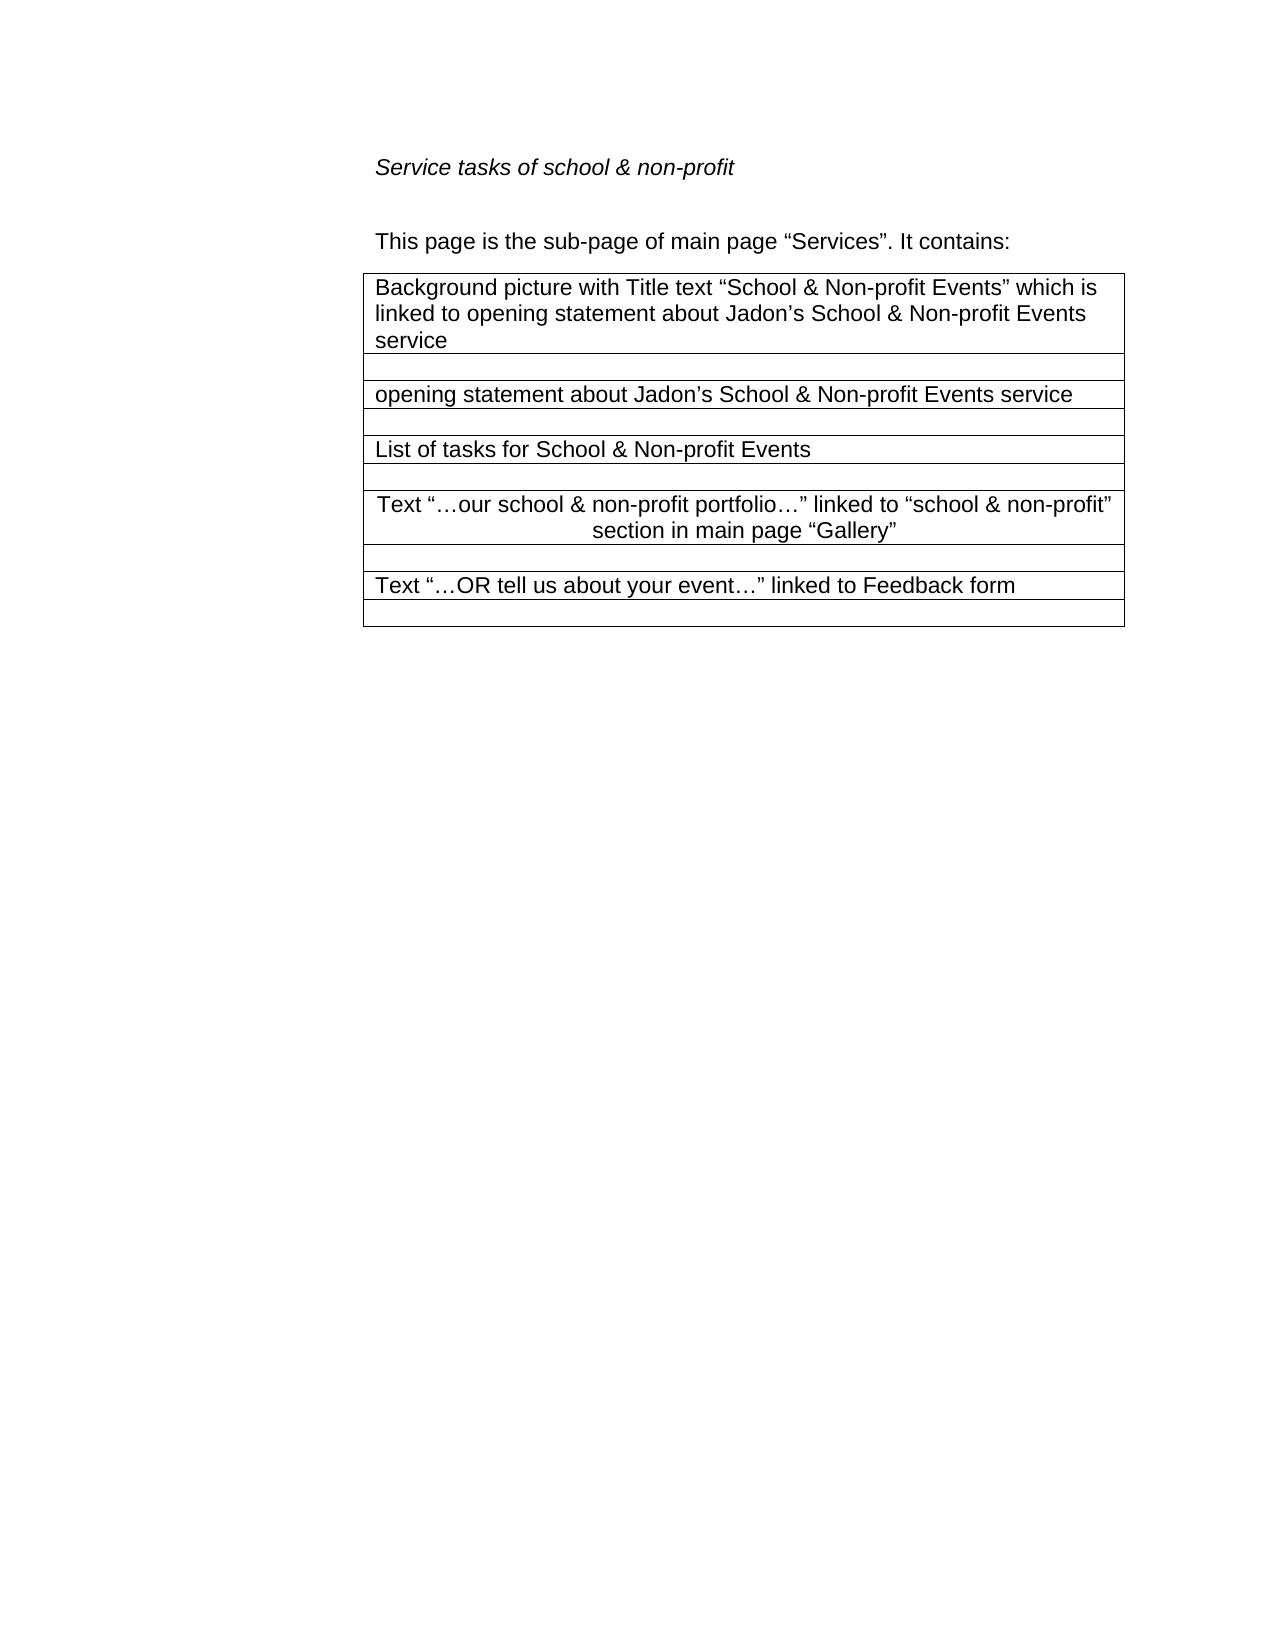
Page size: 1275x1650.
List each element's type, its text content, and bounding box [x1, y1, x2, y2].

table_cell List of tasks for School & Non-profit Events [364, 436, 1124, 462]
table_header Background picture with Title text “School & Non-profit Events” which is linked to opening statement about Jadon’s School & Non-profit Events service [364, 274, 1124, 353]
table_cell [364, 409, 1124, 435]
table_cell Text “…our school & non-profit portfolio…” linked to “school & non-profit” section in main page “Gallery” [364, 491, 1124, 544]
table_cell [364, 600, 1124, 626]
table_cell [364, 464, 1124, 490]
table_cell [364, 545, 1124, 571]
text This page is the sub-page of main page “Services”. It contains: [375, 228, 1125, 254]
table_cell [364, 354, 1124, 380]
table_cell Text “…OR tell us about your event…” linked to Feedback form [364, 572, 1124, 598]
subtitle Service tasks of school & non-profit [375, 154, 1125, 181]
table_cell opening statement about Jadon’s School & Non-profit Events service [364, 381, 1124, 408]
